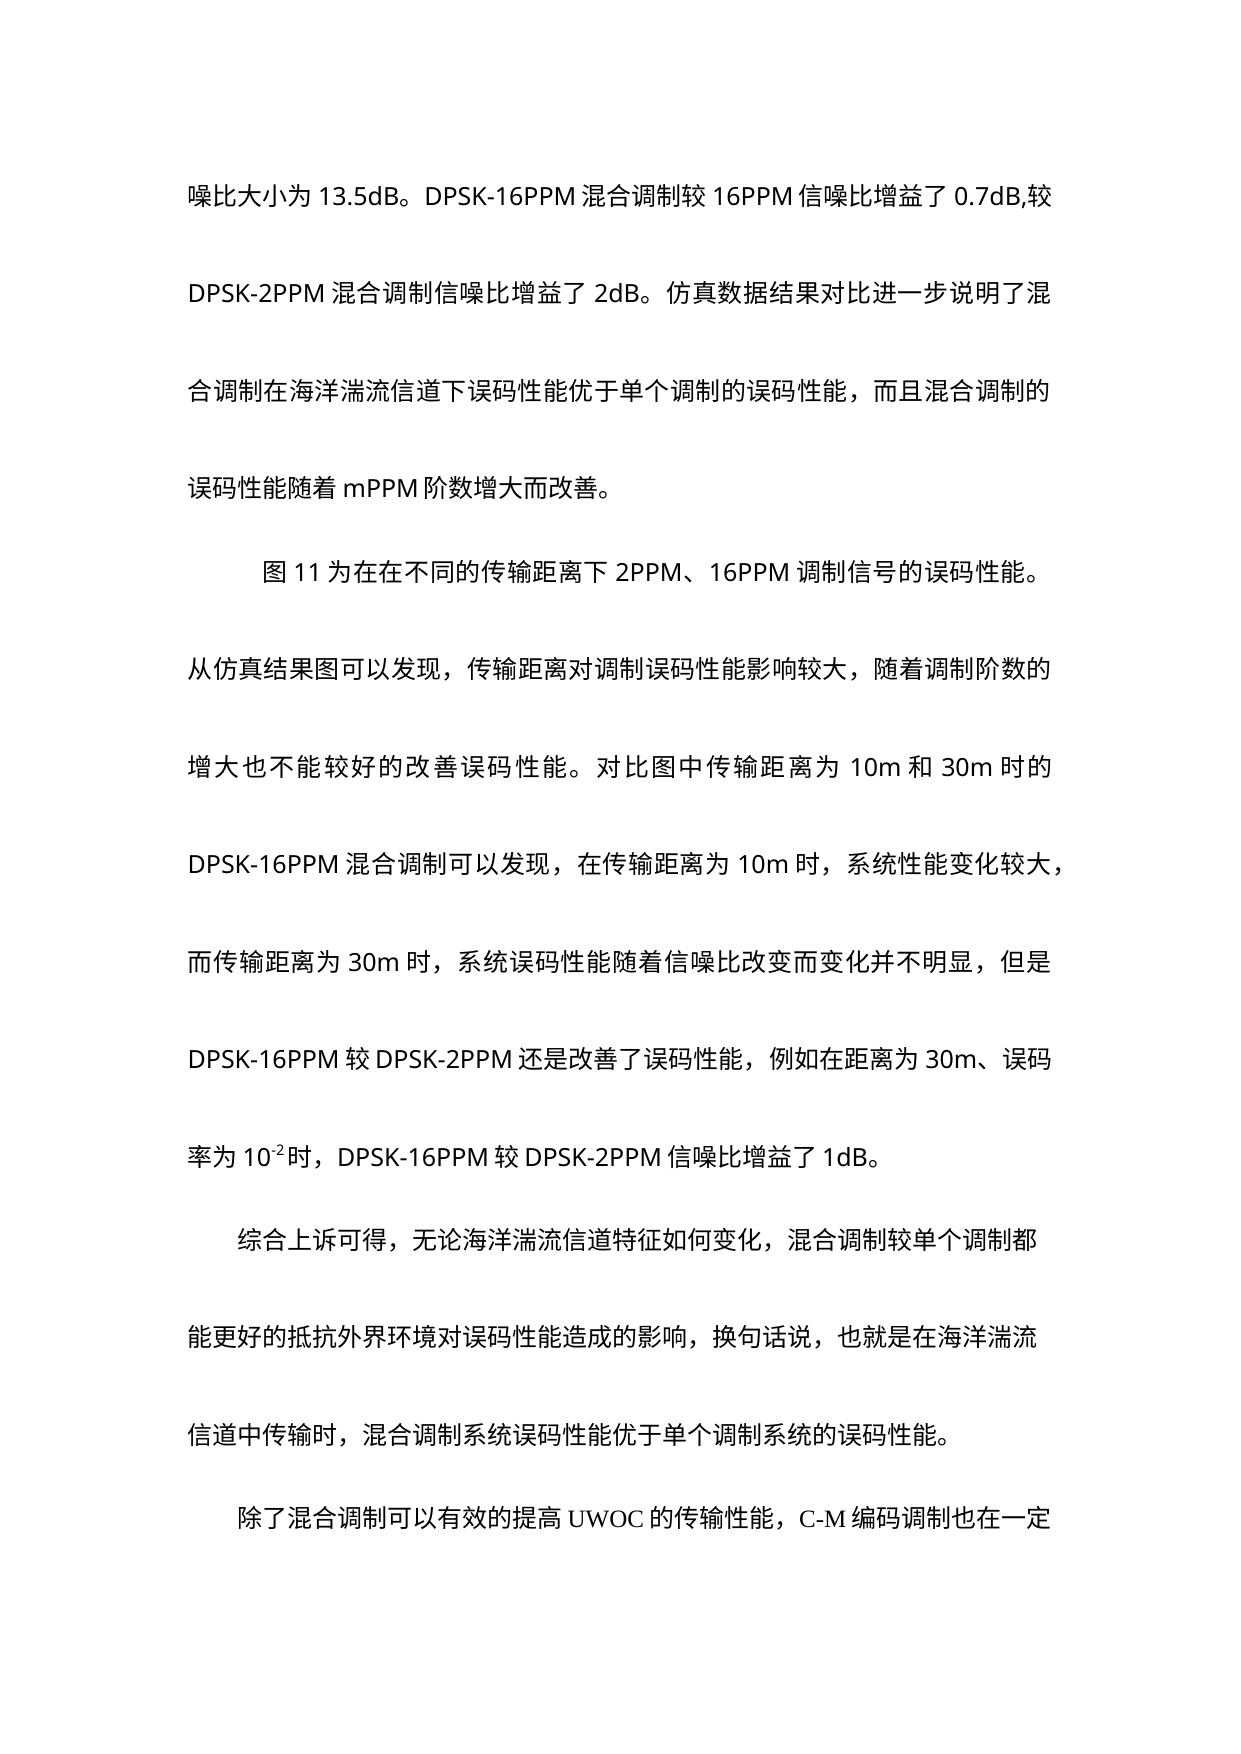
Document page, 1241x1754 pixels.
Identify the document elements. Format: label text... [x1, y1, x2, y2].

text 综合上诉可得，无论海洋湍流信道特征如何变化，混合调制较单个调制都能更好的抵抗外界环境对误码性能造成的影响，换句话说，也就是在海洋湍流信道中传输时，混合调制系统误码性能优于单个调制系统的误码性能。 [187, 1206, 1053, 1466]
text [187, 162, 1053, 519]
text 图11为在在不同的传输距离下2PPM、16PPM调制信号的误码性能。从仿真结果图可以发现，传输距离对调制误码性能影响较大，随着调制阶数的增大也不能较好的改善误码性能。对比图中传输距离为10m和30m时的DPSK-16PPM混合调制可以发现，在传输距离为10m时，系统性能变化较大，而传输距离为30m时，系统误码性能随着信噪比改变而变化并不明显，但是DPSK-16PPM较DPSK-2PPM还是改善了误码性能，例如在距离为30m、误码率为10-2时，DPSK-16PPM较DPSK-2PPM信噪比增益了1dB。 [187, 538, 1053, 1188]
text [187, 1484, 1053, 1549]
